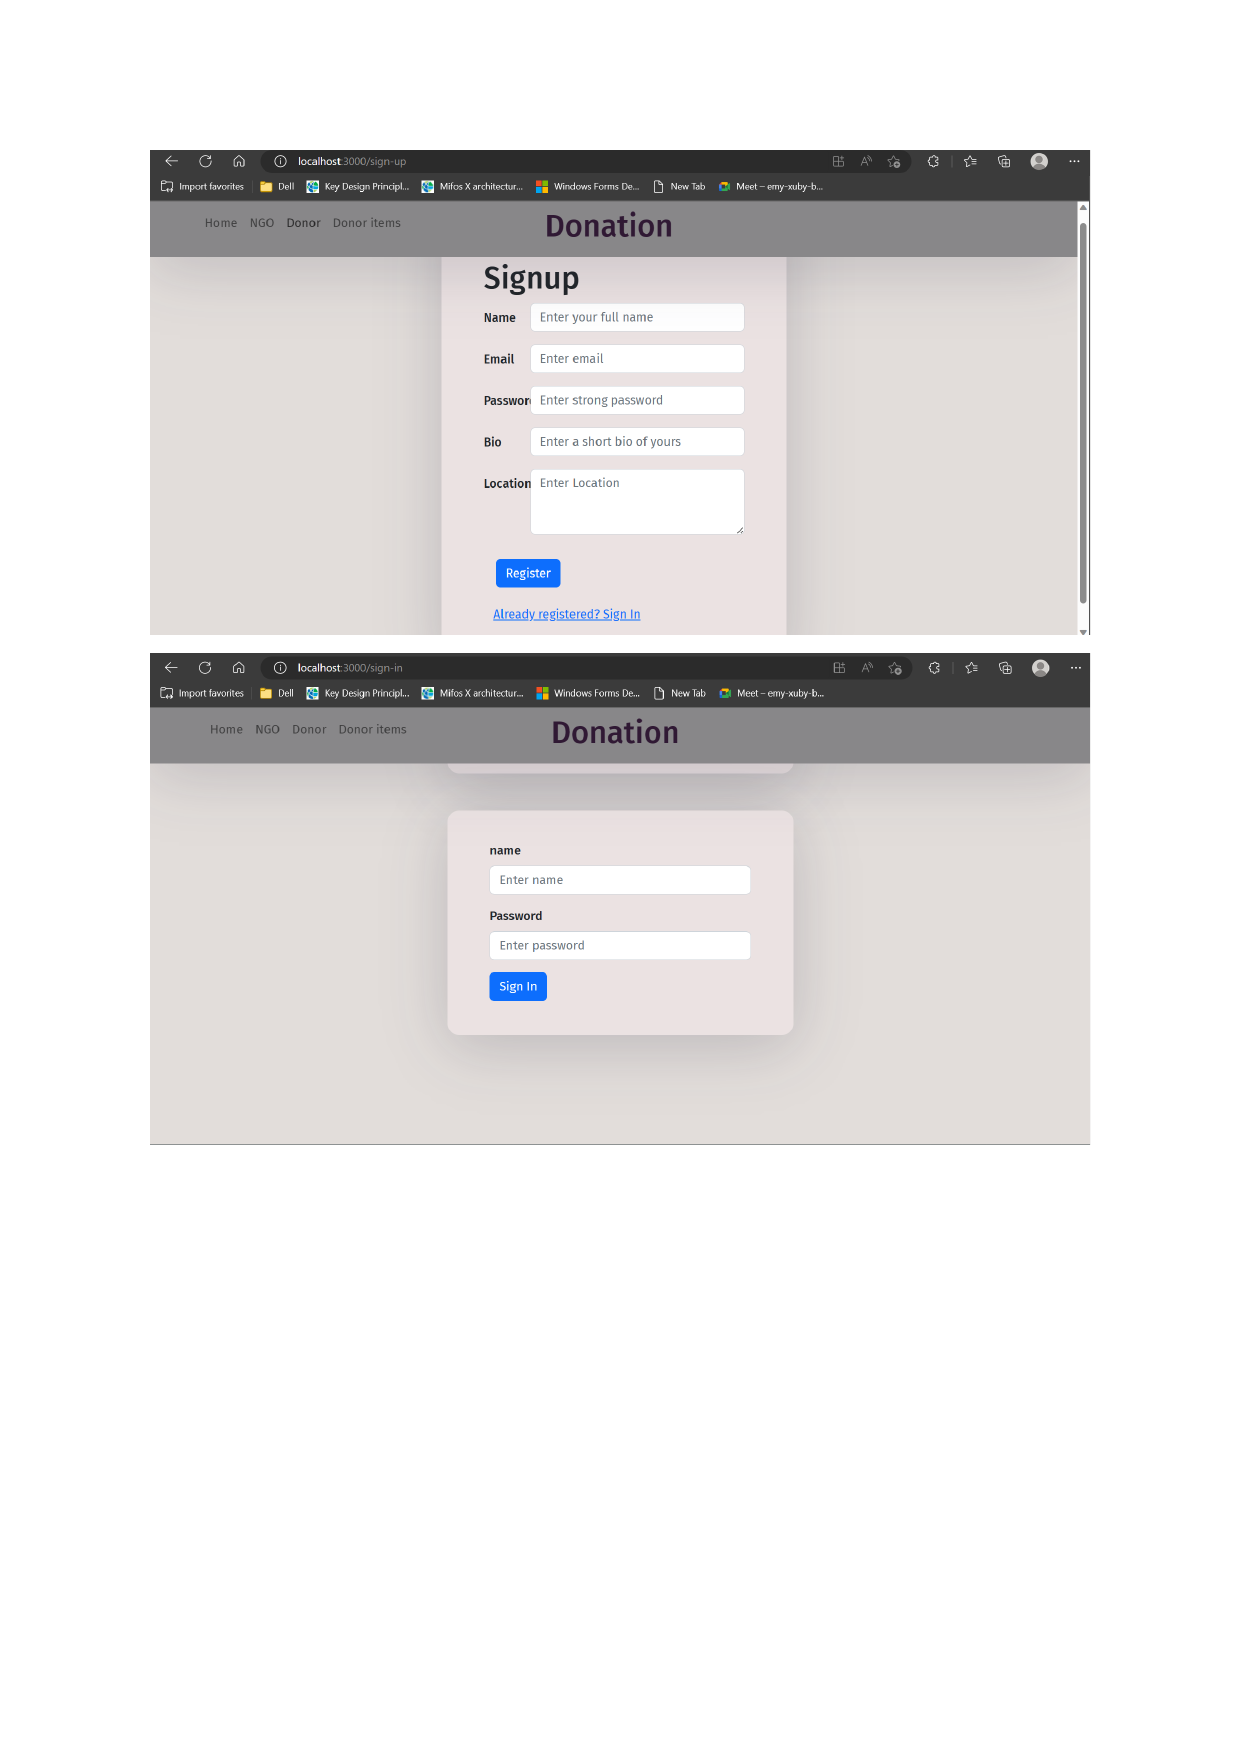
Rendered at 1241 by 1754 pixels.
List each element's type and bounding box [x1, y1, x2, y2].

picture [150, 150, 1091, 635]
picture [150, 653, 1091, 1145]
